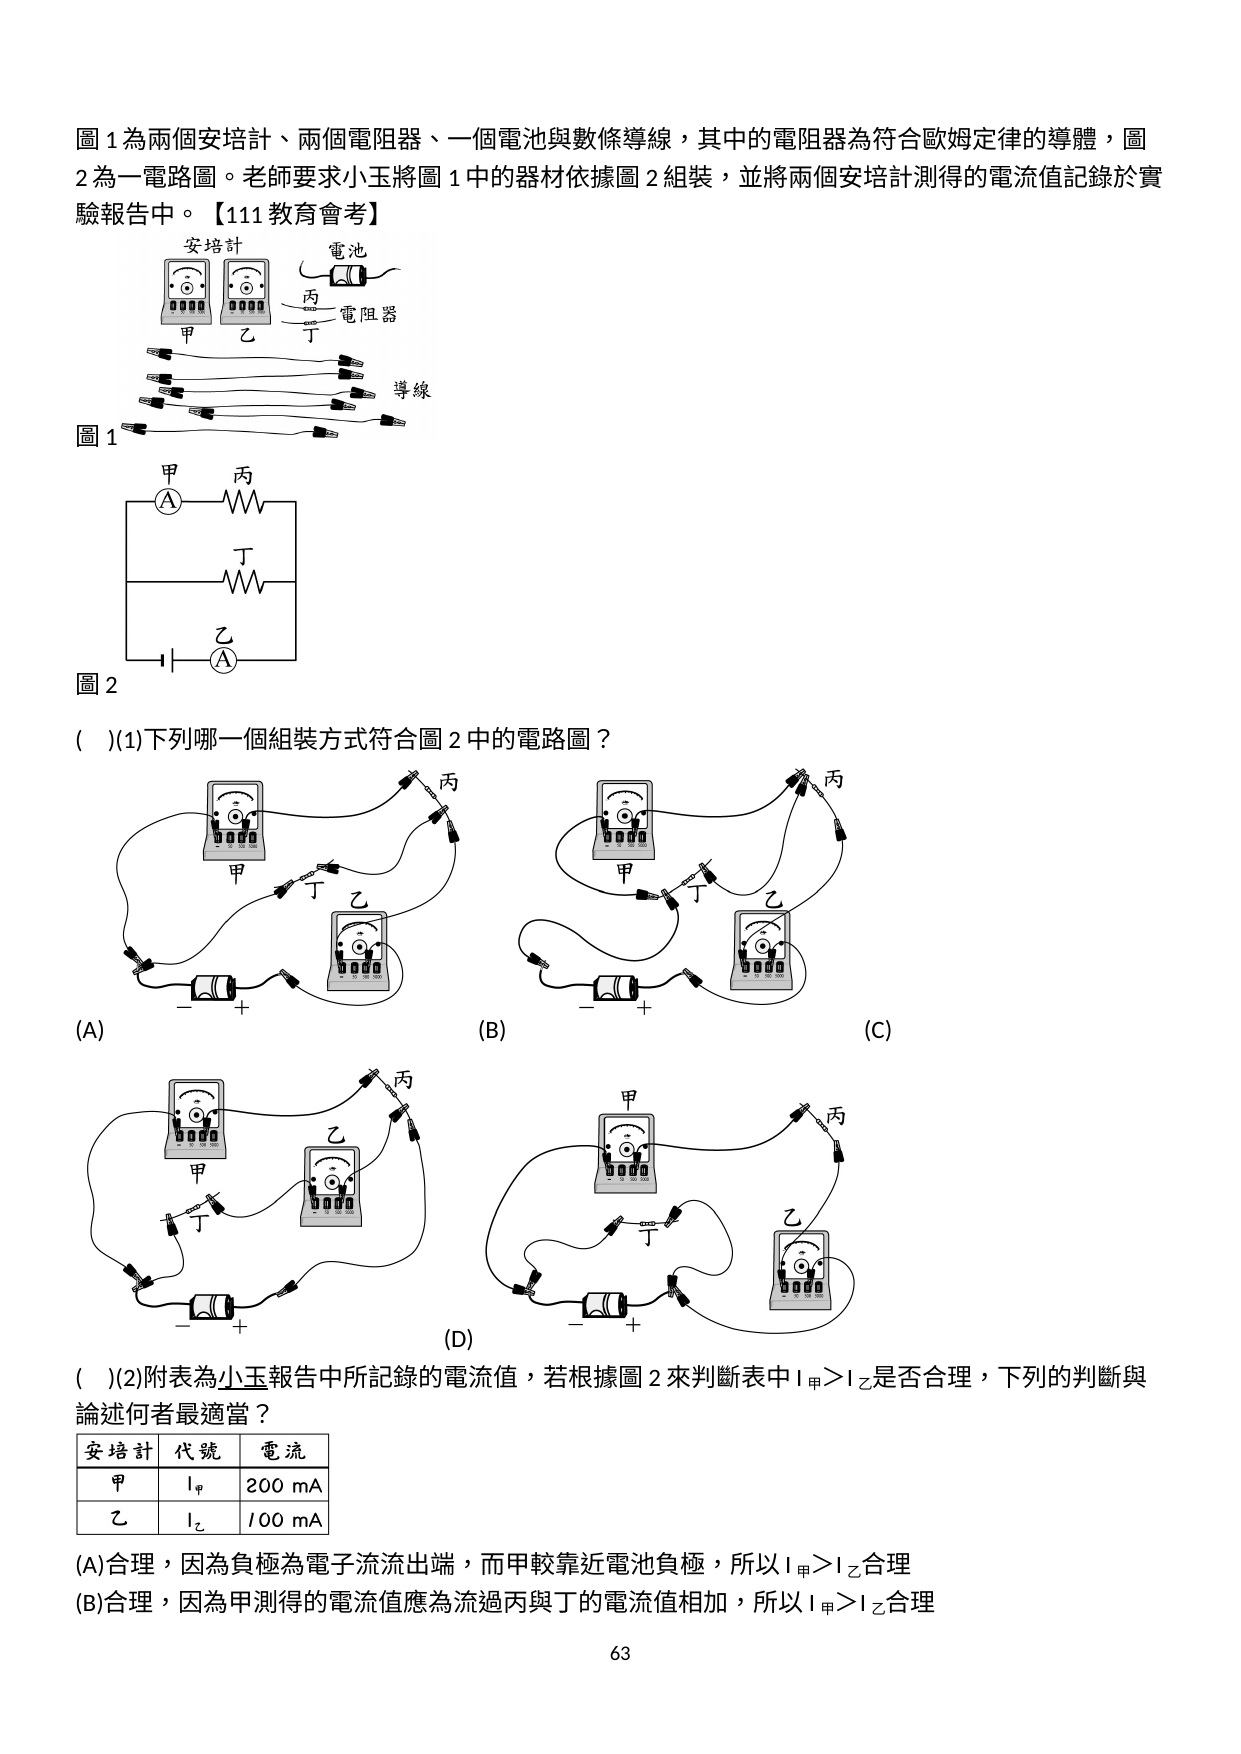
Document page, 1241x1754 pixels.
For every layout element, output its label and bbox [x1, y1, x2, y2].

picture [473, 1078, 867, 1346]
picture [104, 758, 472, 1027]
picture [75, 1431, 332, 1538]
picture [117, 231, 437, 442]
picture [506, 756, 859, 1027]
picture [75, 1056, 438, 1346]
picture [117, 456, 309, 676]
